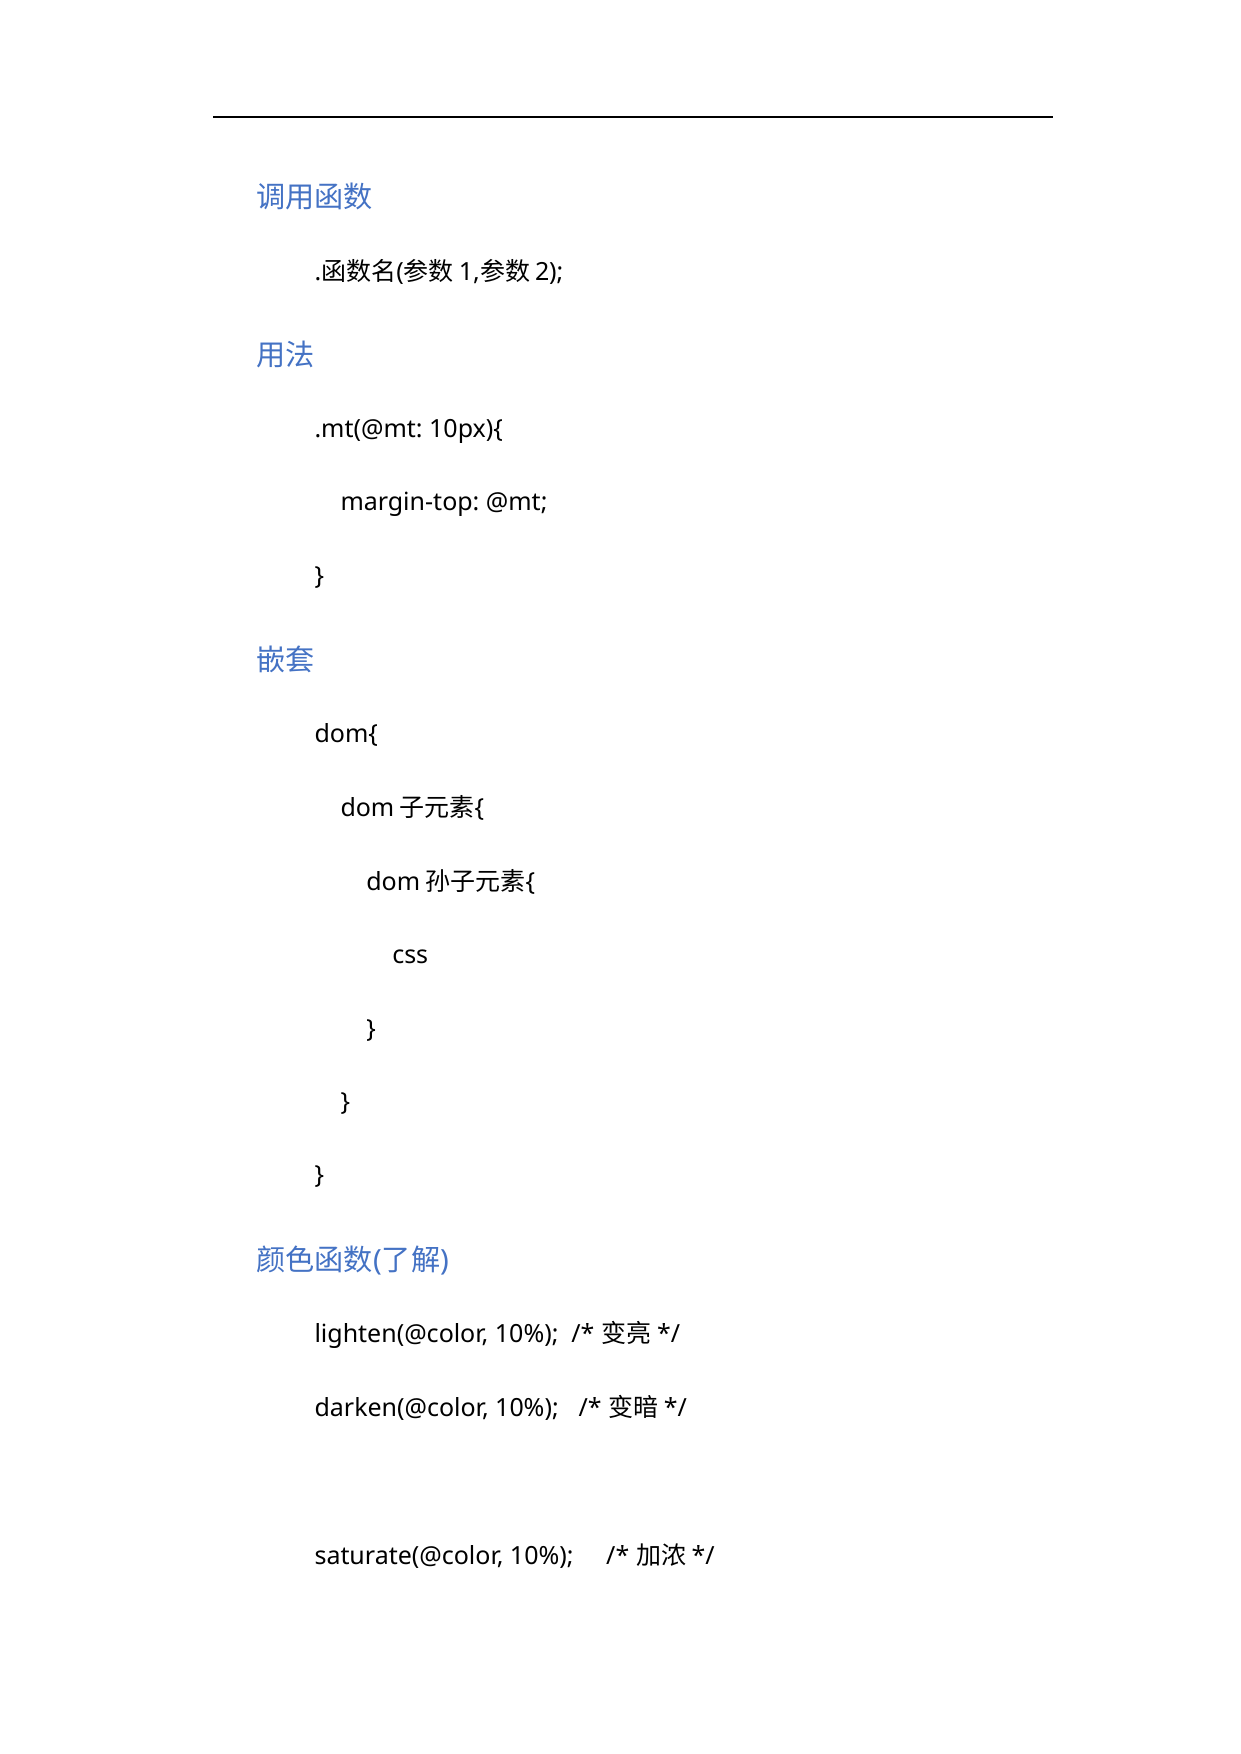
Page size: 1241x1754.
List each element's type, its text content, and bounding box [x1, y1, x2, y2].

text } [212, 995, 1053, 1060]
text dom{ [212, 700, 1053, 765]
text lighten(@color, 10%); /* 变亮 */ [212, 1299, 1053, 1364]
subtitle 颜色函数(了解) [212, 1225, 1053, 1290]
text } [212, 542, 1053, 607]
text dom子元素{ [212, 773, 1053, 838]
text .mt(@mt: 10px){ [212, 395, 1053, 460]
text darken(@color, 10%); /* 变暗 */ [212, 1373, 1053, 1438]
text } [212, 1142, 1053, 1207]
text dom孙子元素{ [212, 847, 1053, 912]
text margin-top: @mt; [212, 468, 1053, 533]
subtitle 调用函数 [212, 162, 1053, 227]
text .函数名(参数1,参数2); [212, 237, 1053, 302]
text saturate(@color, 10%); /* 加浓 */ [212, 1521, 1053, 1586]
text css [212, 921, 1053, 986]
subtitle 嵌套 [212, 625, 1053, 690]
text } [212, 1068, 1053, 1133]
subtitle 用法 [212, 320, 1053, 385]
